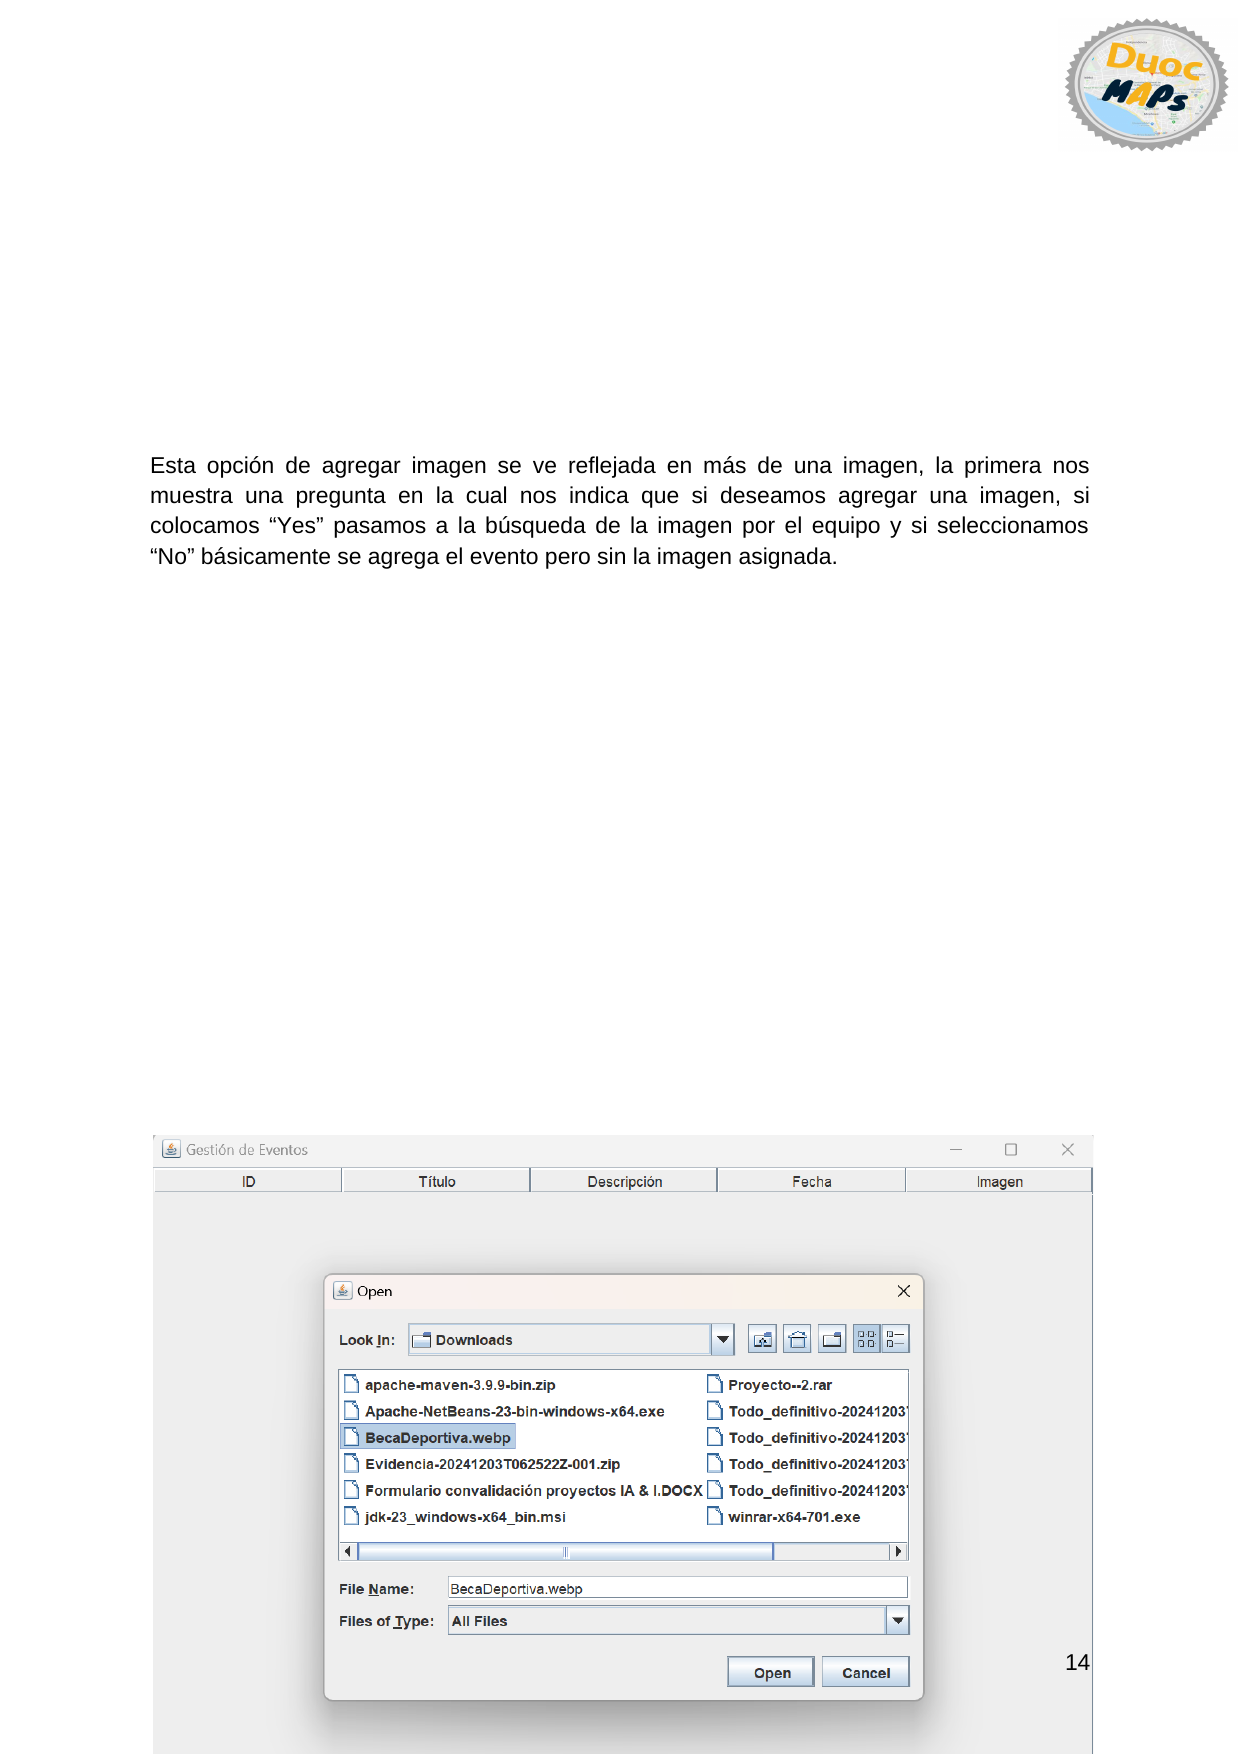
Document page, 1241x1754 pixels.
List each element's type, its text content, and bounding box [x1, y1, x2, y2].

text Esta opción de agregar imagen se ve reflejada en más de una imagen, la primera nos muestra una pregunta en la cual nos indica que si deseamos agregar una imagen, si colocamos “Yes” pasamos a la búsqueda de la imagen por el equipo y si seleccionamos “No” básicamente se agrega el evento pero sin la imagen asignada. [150, 452, 1090, 569]
picture [1057, 18, 1238, 152]
picture [153, 1135, 1094, 1754]
